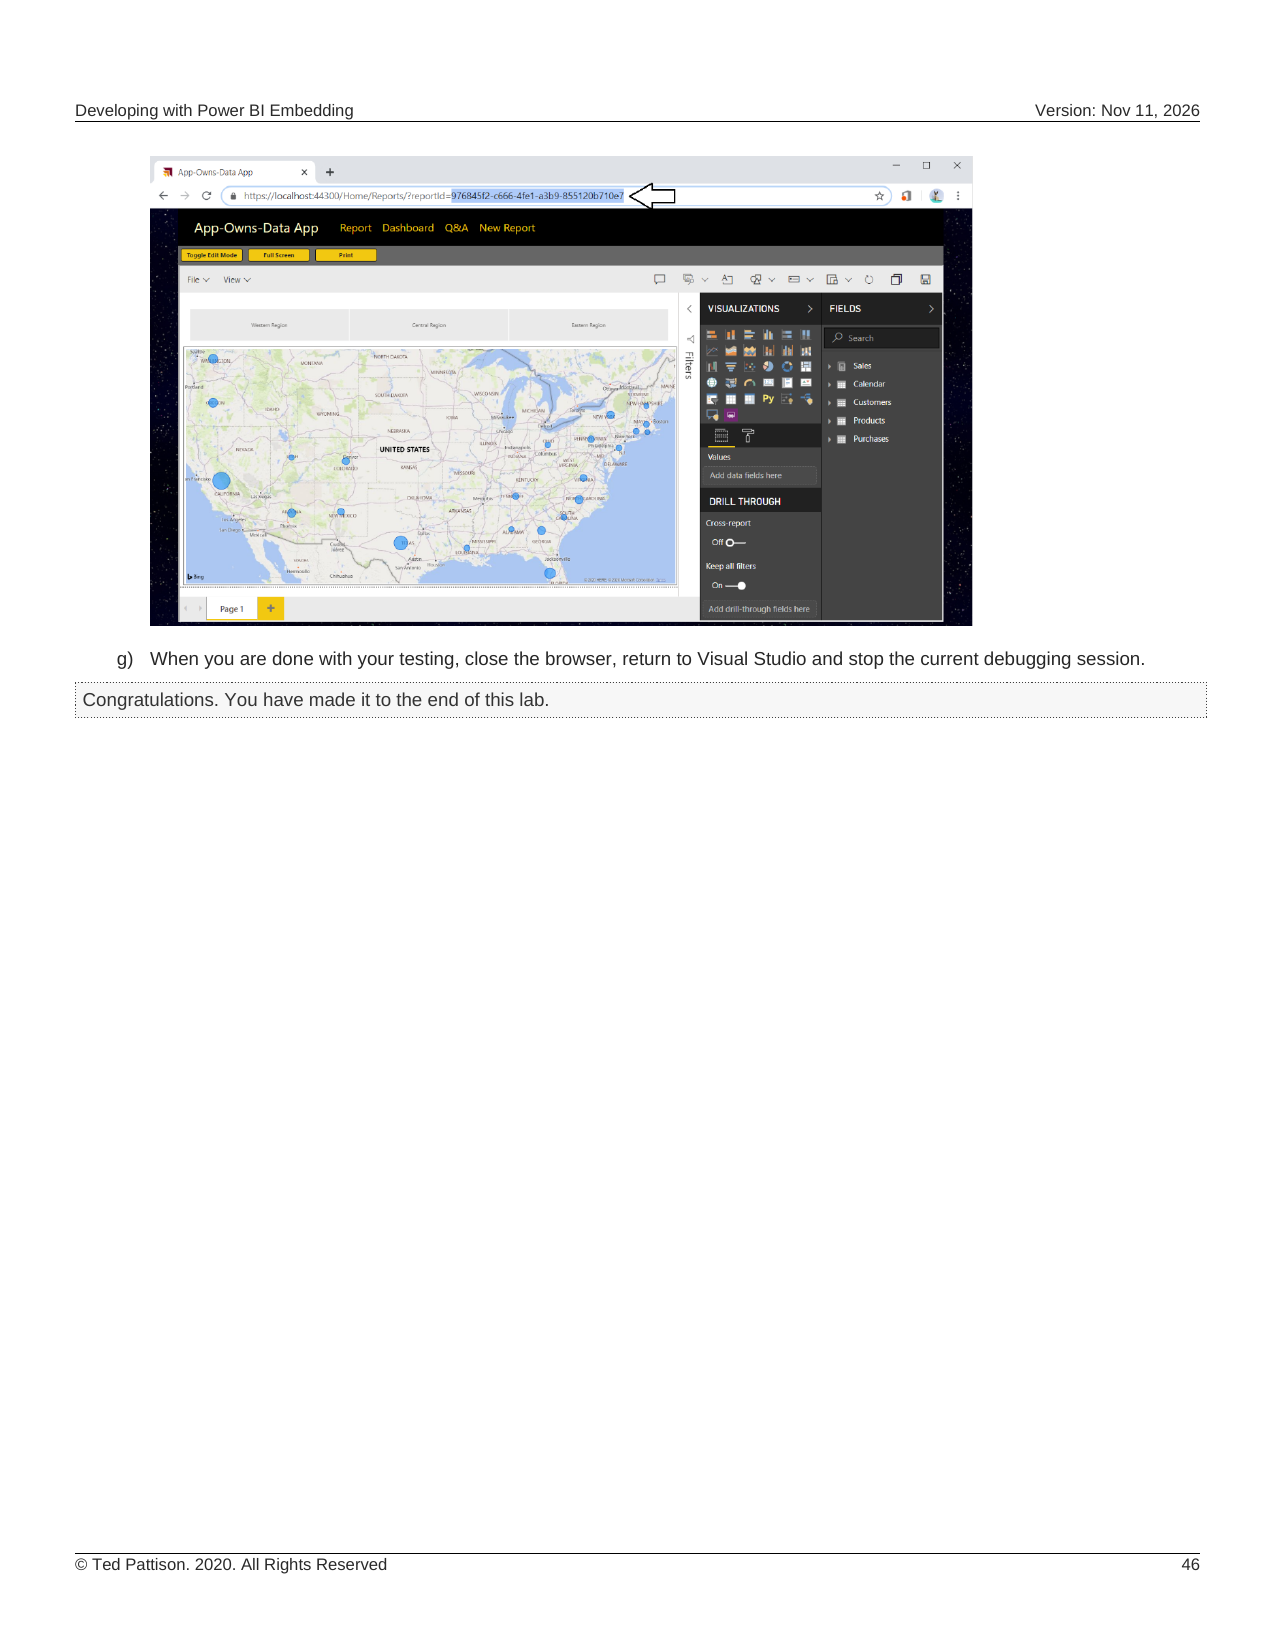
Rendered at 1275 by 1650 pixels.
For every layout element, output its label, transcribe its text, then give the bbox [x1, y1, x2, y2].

list When you are done with your testing, close the browser, return to Visual Studio and stop the current debugging session. [117, 648, 1200, 669]
text Congratulations. You have made it to the end of this lab. [75, 682, 1207, 718]
picture [150, 156, 973, 626]
